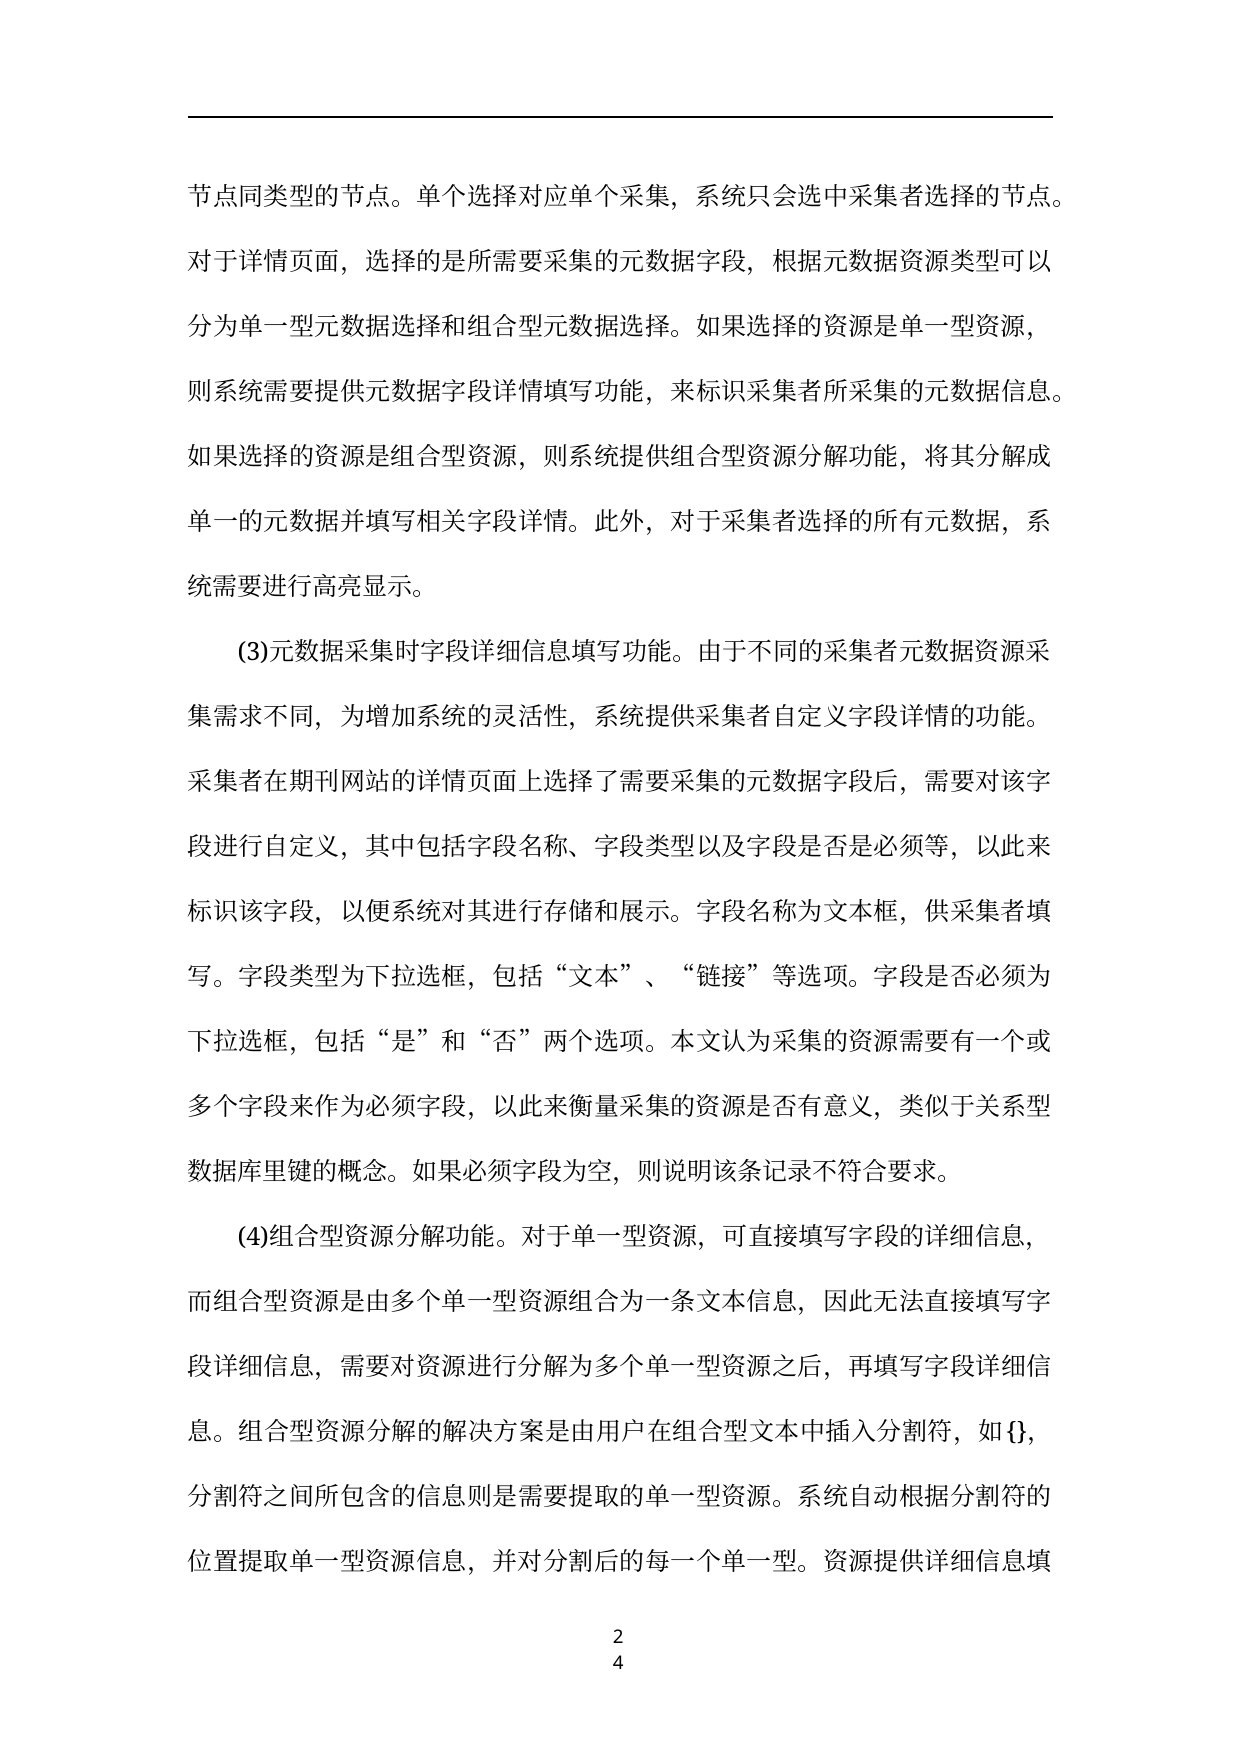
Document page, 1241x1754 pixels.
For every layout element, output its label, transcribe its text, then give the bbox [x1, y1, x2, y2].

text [187, 162, 1053, 617]
text (3)元数据采集时字段详细信息填写功能。由于不同的采集者元数据资源采集需求不同，为增加系统的灵活性，系统提供采集者自定义字段详情的功能。采集者在期刊网站的详情页面上选择了需要采集的元数据字段后，需要对该字段进行自定义，其中包括字段名称、字段类型以及字段是否是必须等，以此来标识该字段，以便系统对其进行存储和展示。字段名称为文本框，供采集者填写。字段类型为下拉选框，包括“文本”、“链接”等选项。字段是否必须为下拉选框，包括“是”和“否”两个选项。本文认为采集的资源需要有一个或多个字段来作为必须字段，以此来衡量采集的资源是否有意义，类似于关系型数据库里键的概念。如果必须字段为空，则说明该条记录不符合要求。 [187, 617, 1053, 1202]
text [187, 1202, 1053, 1592]
